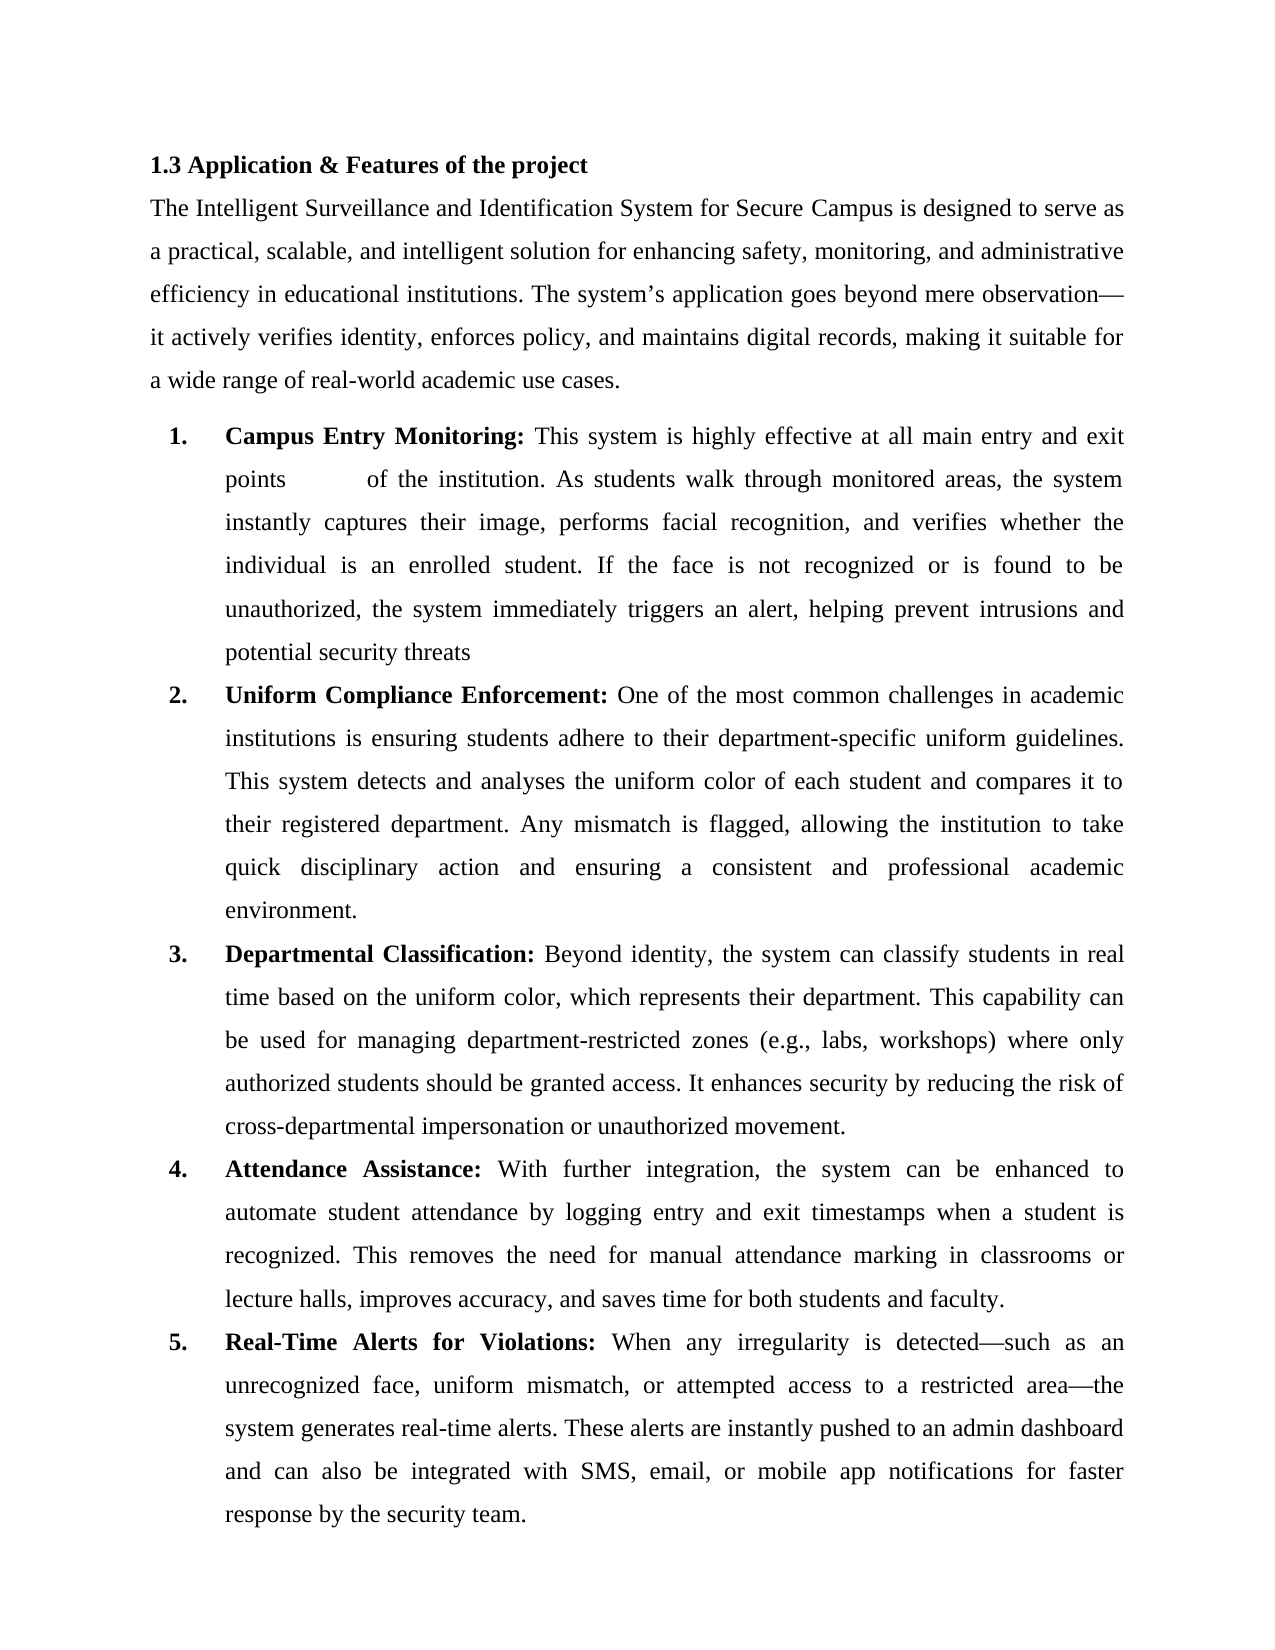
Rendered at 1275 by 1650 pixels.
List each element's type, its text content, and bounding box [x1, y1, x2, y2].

list Attendance Assistance: With further integration, the system can be enhanced to automate student attendance by logging entry and exit timestamps when a student is recognized. This removes the need for manual attendance marking in classrooms or lecture halls, improves accuracy, and saves time for both students and faculty. [187, 1154, 1125, 1312]
text The Intelligent Surveillance and Identification System for Secure Campus is designed to serve as a practical, scalable, and intelligent solution for enhancing safety, monitoring, and administrative efficiency in educational institutions. The system’s application goes beyond mere observation—it actively verifies identity, enforces policy, and maintains digital records, making it suitable for a wide range of real-world academic use cases. [150, 193, 1125, 394]
list Departmental Classification: Beyond identity, the system can classify students in real time based on the uniform color, which represents their department. This capability can be used for managing department-restricted zones (e.g., labs, workshops) where only authorized students should be granted access. It enhances security by reducing the risk of cross-departmental impersonation or unauthorized movement. [187, 939, 1125, 1140]
text 1.3 Application & Features of the project [150, 150, 1125, 179]
list Real-Time Alerts for Violations: When any irregularity is detected—such as an unrecognized face, uniform mismatch, or attempted access to a restricted area—the system generates real-time alerts. These alerts are instantly pushed to an admin dashboard and can also be integrated with SMS, email, or mobile app notifications for faster response by the security team. [187, 1327, 1125, 1528]
list Uniform Compliance Enforcement: One of the most common challenges in academic institutions is ensuring students adhere to their department-specific uniform guidelines. This system detects and analyses the uniform color of each student and compares it to their registered department. Any mismatch is flagged, allowing the institution to take quick disciplinary action and ensuring a consistent and professional academic environment. [187, 680, 1125, 924]
list Campus Entry Monitoring: This system is highly effective at all main entry and exit points of the institution. As students walk through monitored areas, the system instantly captures their image, performs facial recognition, and verifies whether the individual is an enrolled student. If the face is not recognized or is found to be unauthorized, the system immediately triggers an alert, helping prevent intrusions and potential security threats [187, 421, 1125, 666]
